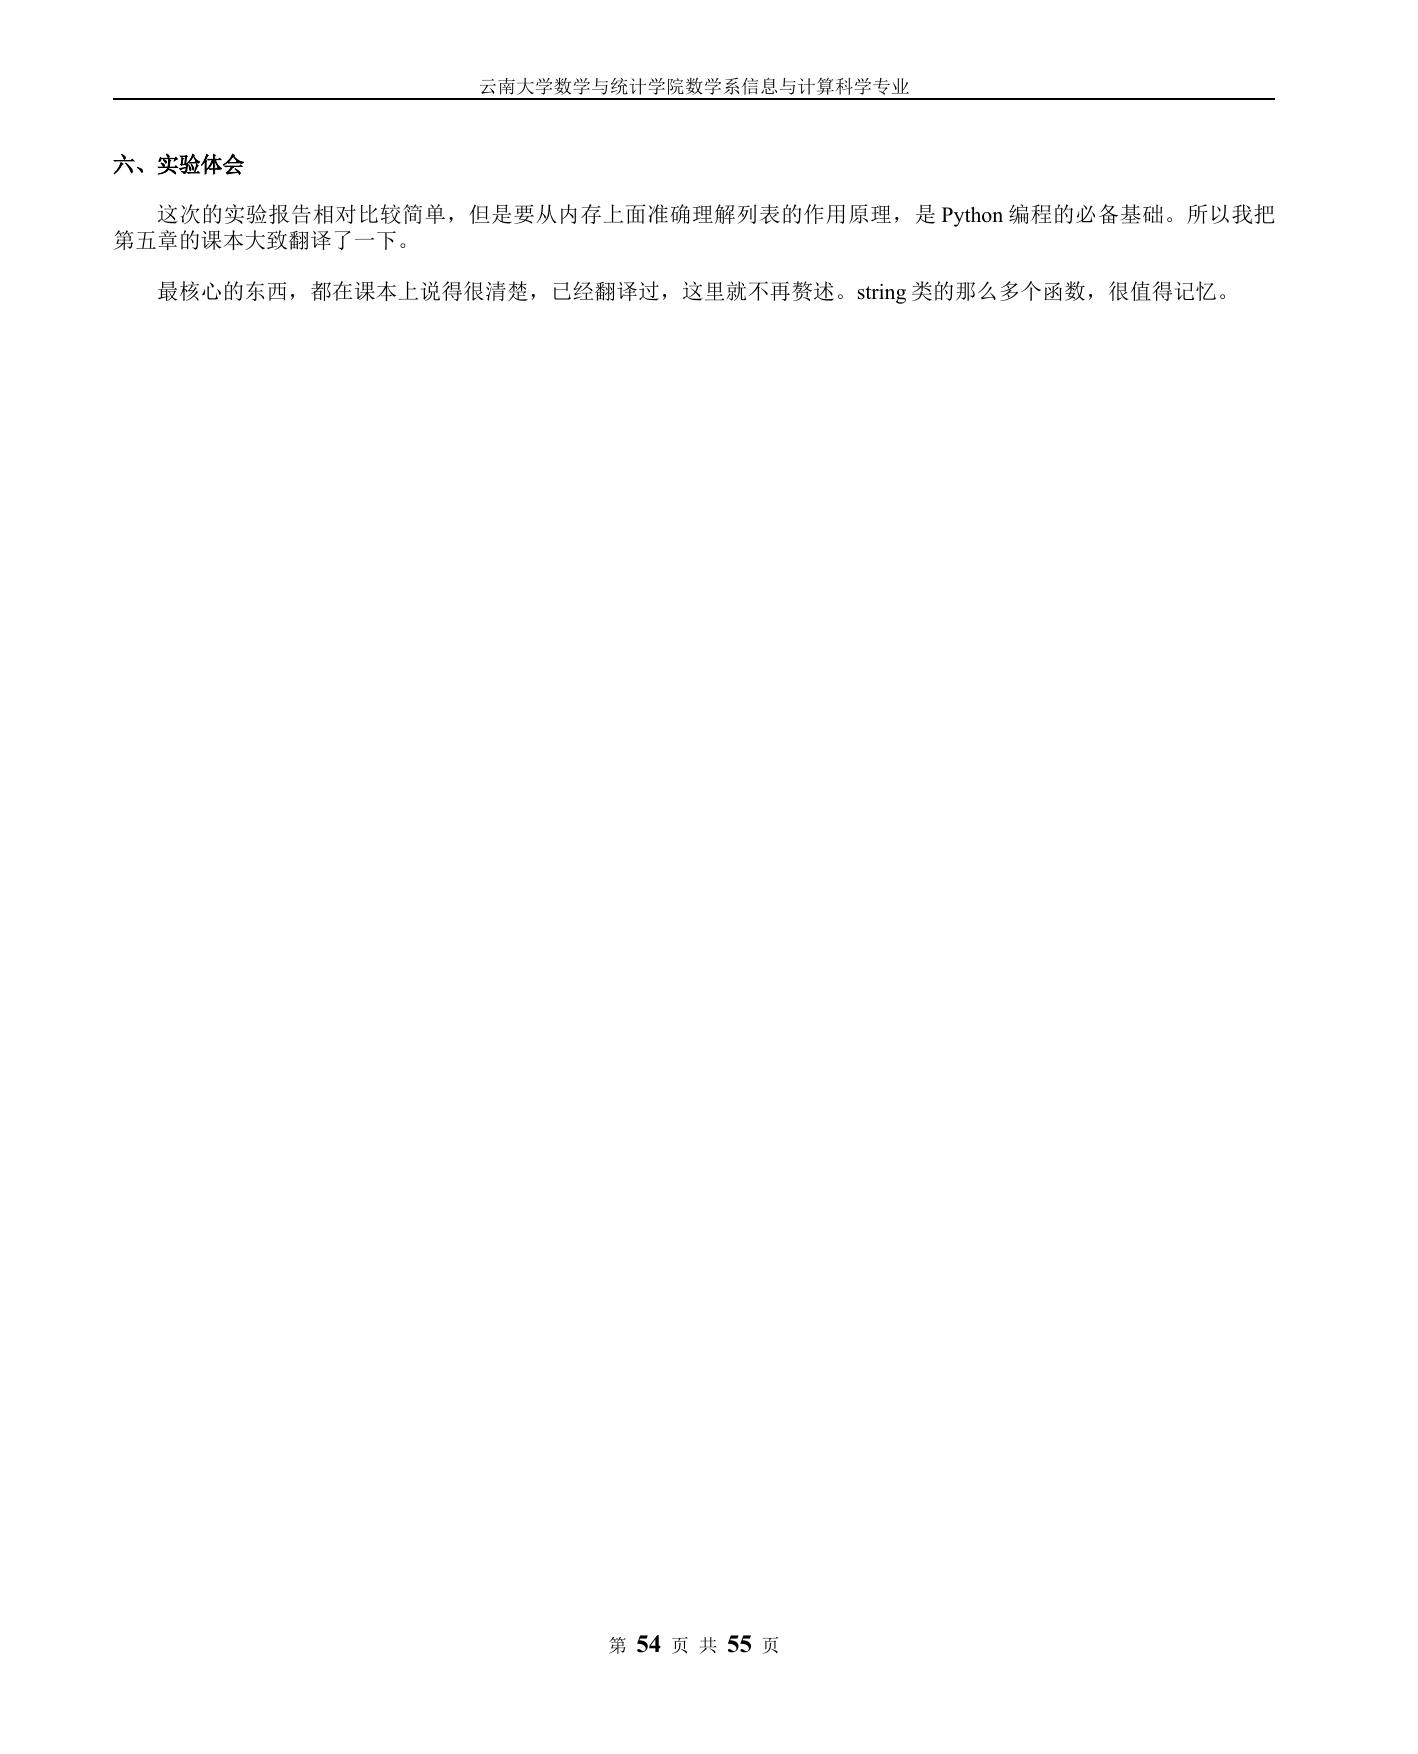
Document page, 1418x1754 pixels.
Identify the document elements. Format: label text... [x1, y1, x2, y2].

text 这次的实验报告相对比较简单，但是要从内存上面准确理解列表的作用原理，是Python编程的必备基础。所以我把第五章的课本大致翻译了一下。 [113, 200, 1275, 252]
subtitle 六、实验体会 [113, 150, 1275, 175]
text 最核心的东西，都在课本上说得很清楚，已经翻译过，这里就不再赘述。string类的那么多个函数，很值得记忆。 [113, 277, 1275, 304]
